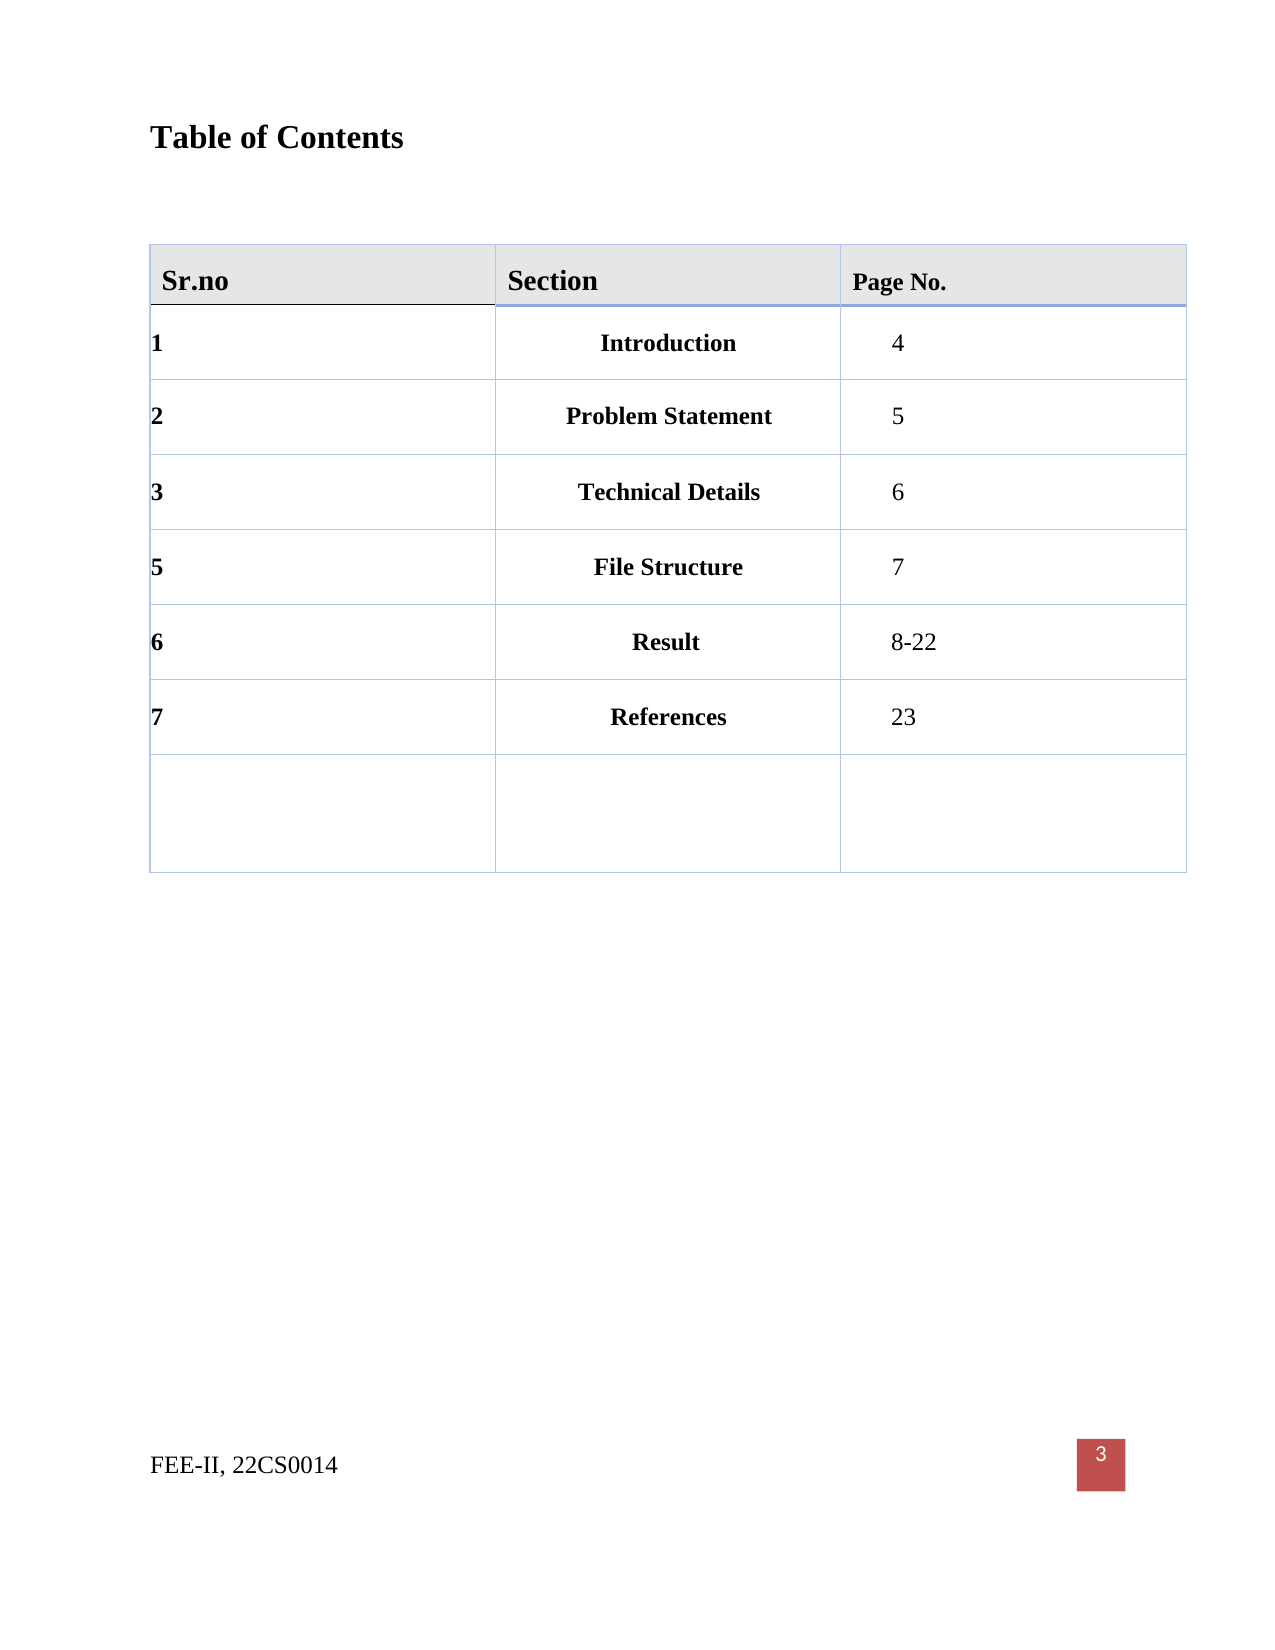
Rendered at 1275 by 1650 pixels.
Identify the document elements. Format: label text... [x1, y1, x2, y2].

table_header Page No. [841, 245, 1186, 304]
table_cell [151, 755, 495, 872]
table_cell Result [496, 605, 840, 679]
table_cell 6 [151, 605, 495, 679]
table_cell Problem Statement [496, 380, 840, 454]
table_cell File Structure [496, 530, 840, 604]
table_cell 5 [151, 530, 495, 604]
table_cell 5 [841, 380, 1186, 454]
table_cell 4 [841, 307, 1186, 379]
table_cell 7 [151, 680, 495, 754]
table_cell [496, 755, 840, 872]
subtitle Table of Contents [150, 117, 1198, 156]
table_cell 23 [841, 680, 1186, 754]
table_cell 2 [151, 380, 495, 454]
table_cell Introduction [496, 307, 840, 379]
table_cell 6 [841, 455, 1186, 529]
table_cell 1 [151, 305, 495, 379]
text FEE-II, 22CS0014 [150, 1451, 1198, 1479]
table_cell Technical Details [496, 455, 840, 529]
table_cell [841, 755, 1186, 872]
table_cell 8-22 [841, 605, 1186, 679]
table_cell References [496, 680, 840, 754]
table_cell 7 [841, 530, 1186, 604]
table_cell 3 [151, 455, 495, 529]
table_header Section [496, 245, 840, 304]
table_header Sr.no [151, 245, 495, 304]
